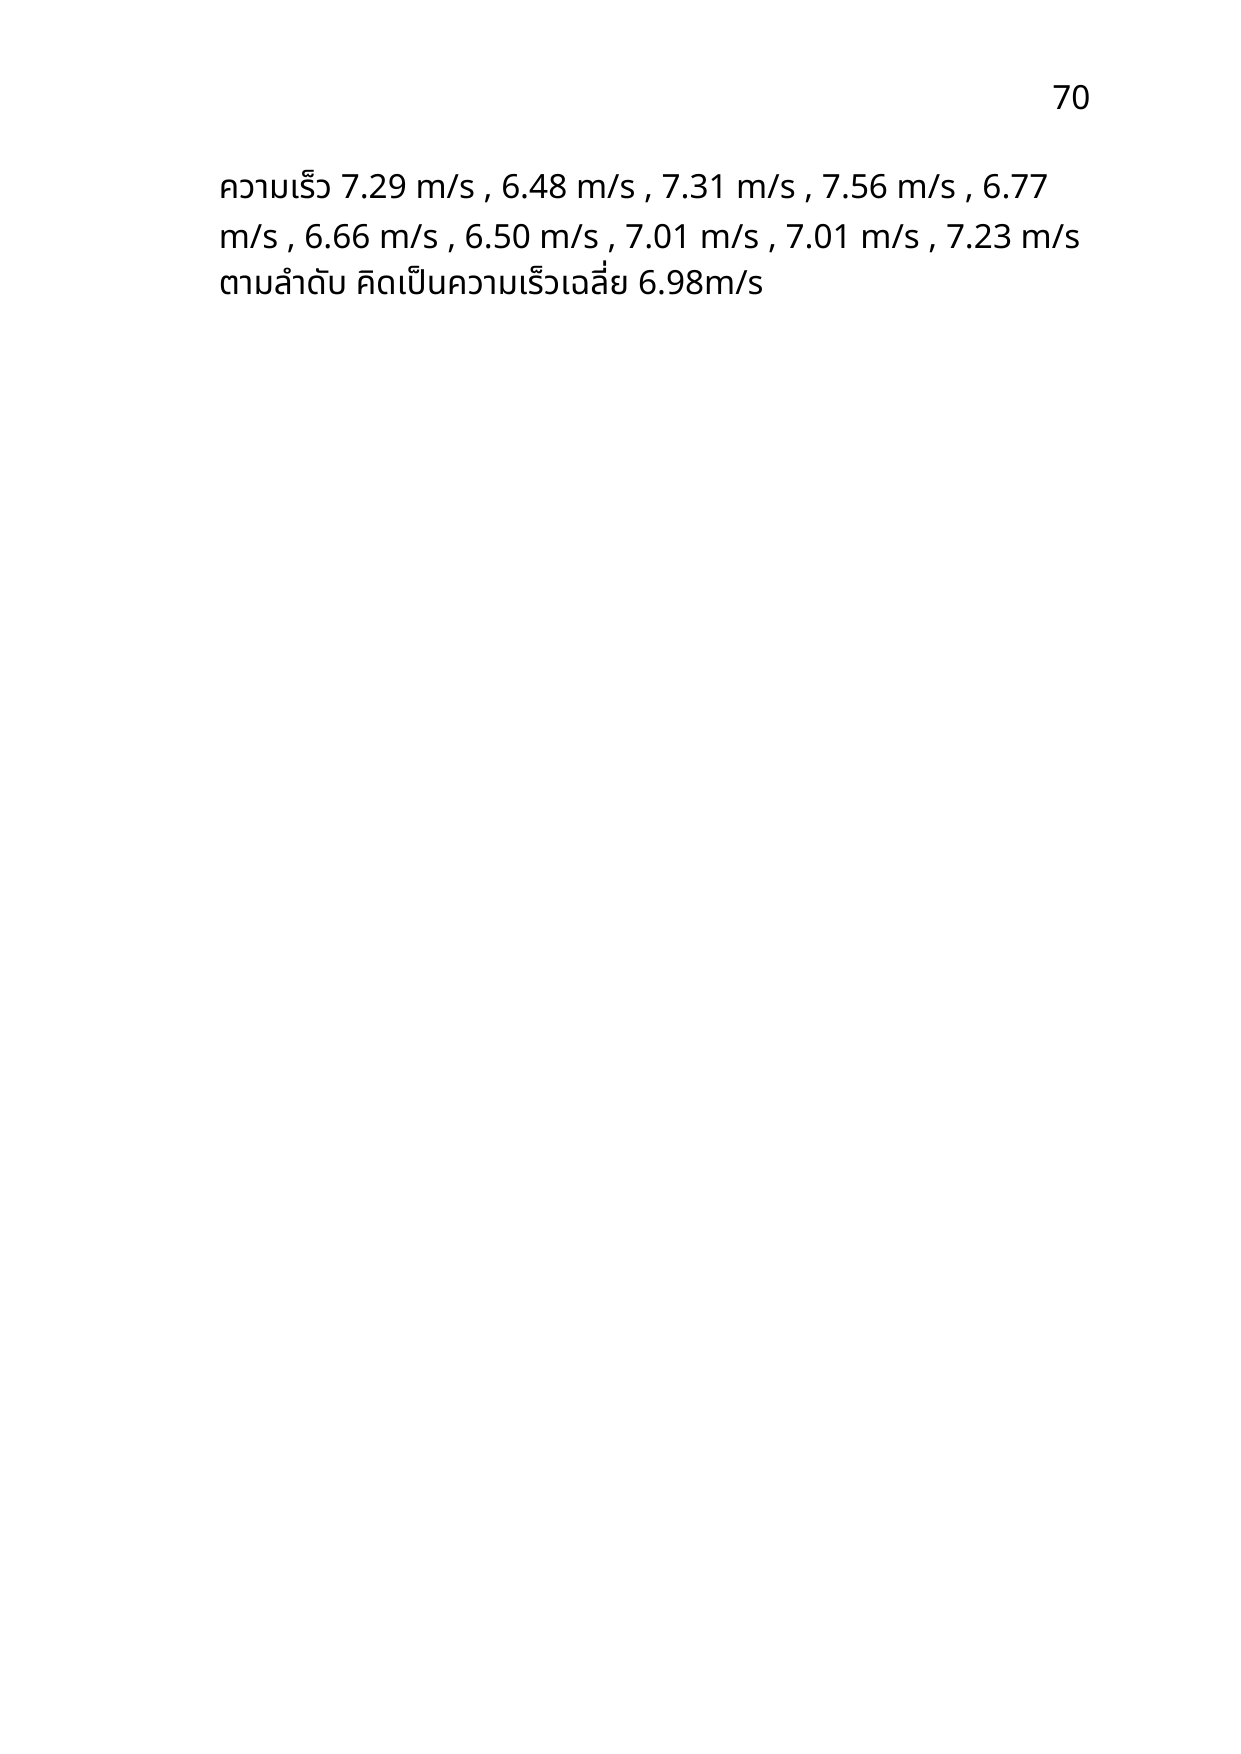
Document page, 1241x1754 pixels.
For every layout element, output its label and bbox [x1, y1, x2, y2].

text [218, 162, 1090, 309]
